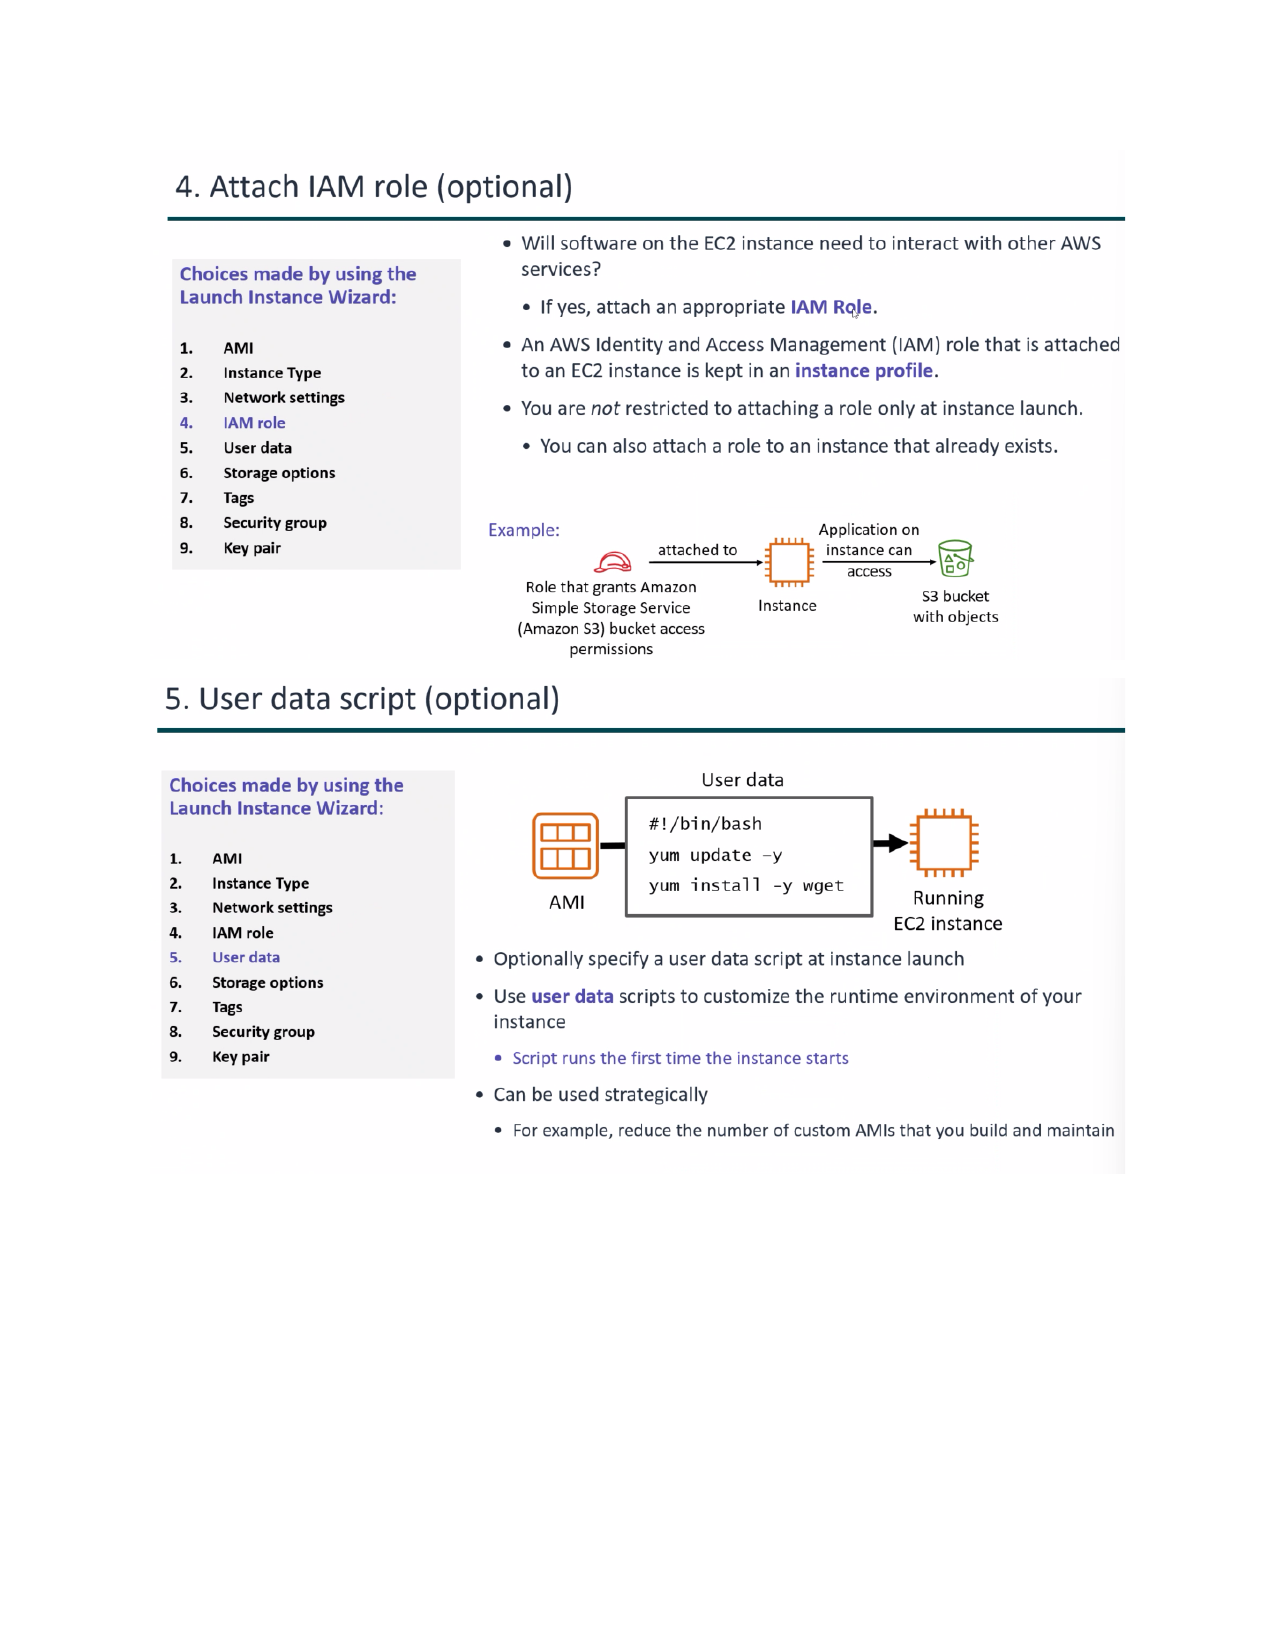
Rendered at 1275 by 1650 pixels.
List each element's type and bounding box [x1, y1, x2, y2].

picture [150, 150, 1125, 660]
picture [150, 678, 1125, 1174]
